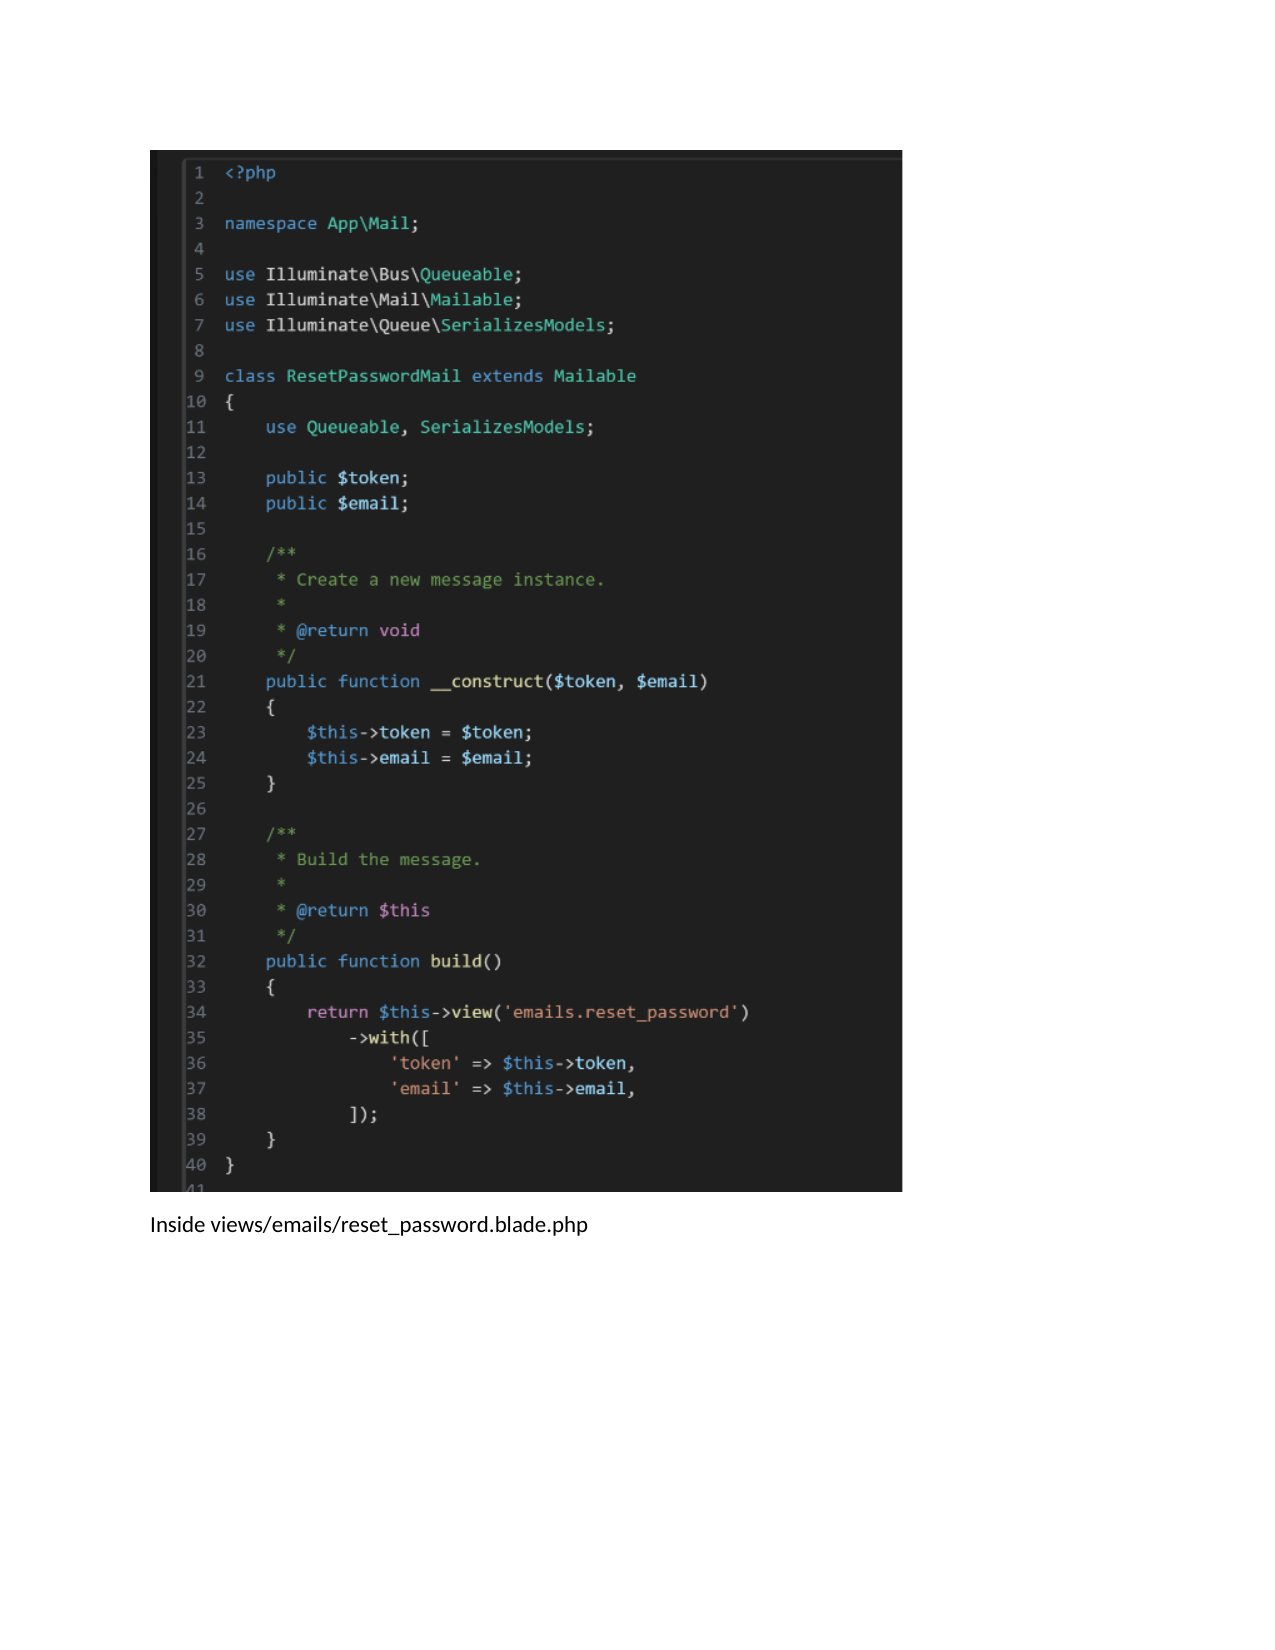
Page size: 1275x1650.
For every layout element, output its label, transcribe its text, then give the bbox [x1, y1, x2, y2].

text Inside views/emails/reset_password.blade.php [150, 1210, 1125, 1238]
picture [150, 150, 903, 1192]
